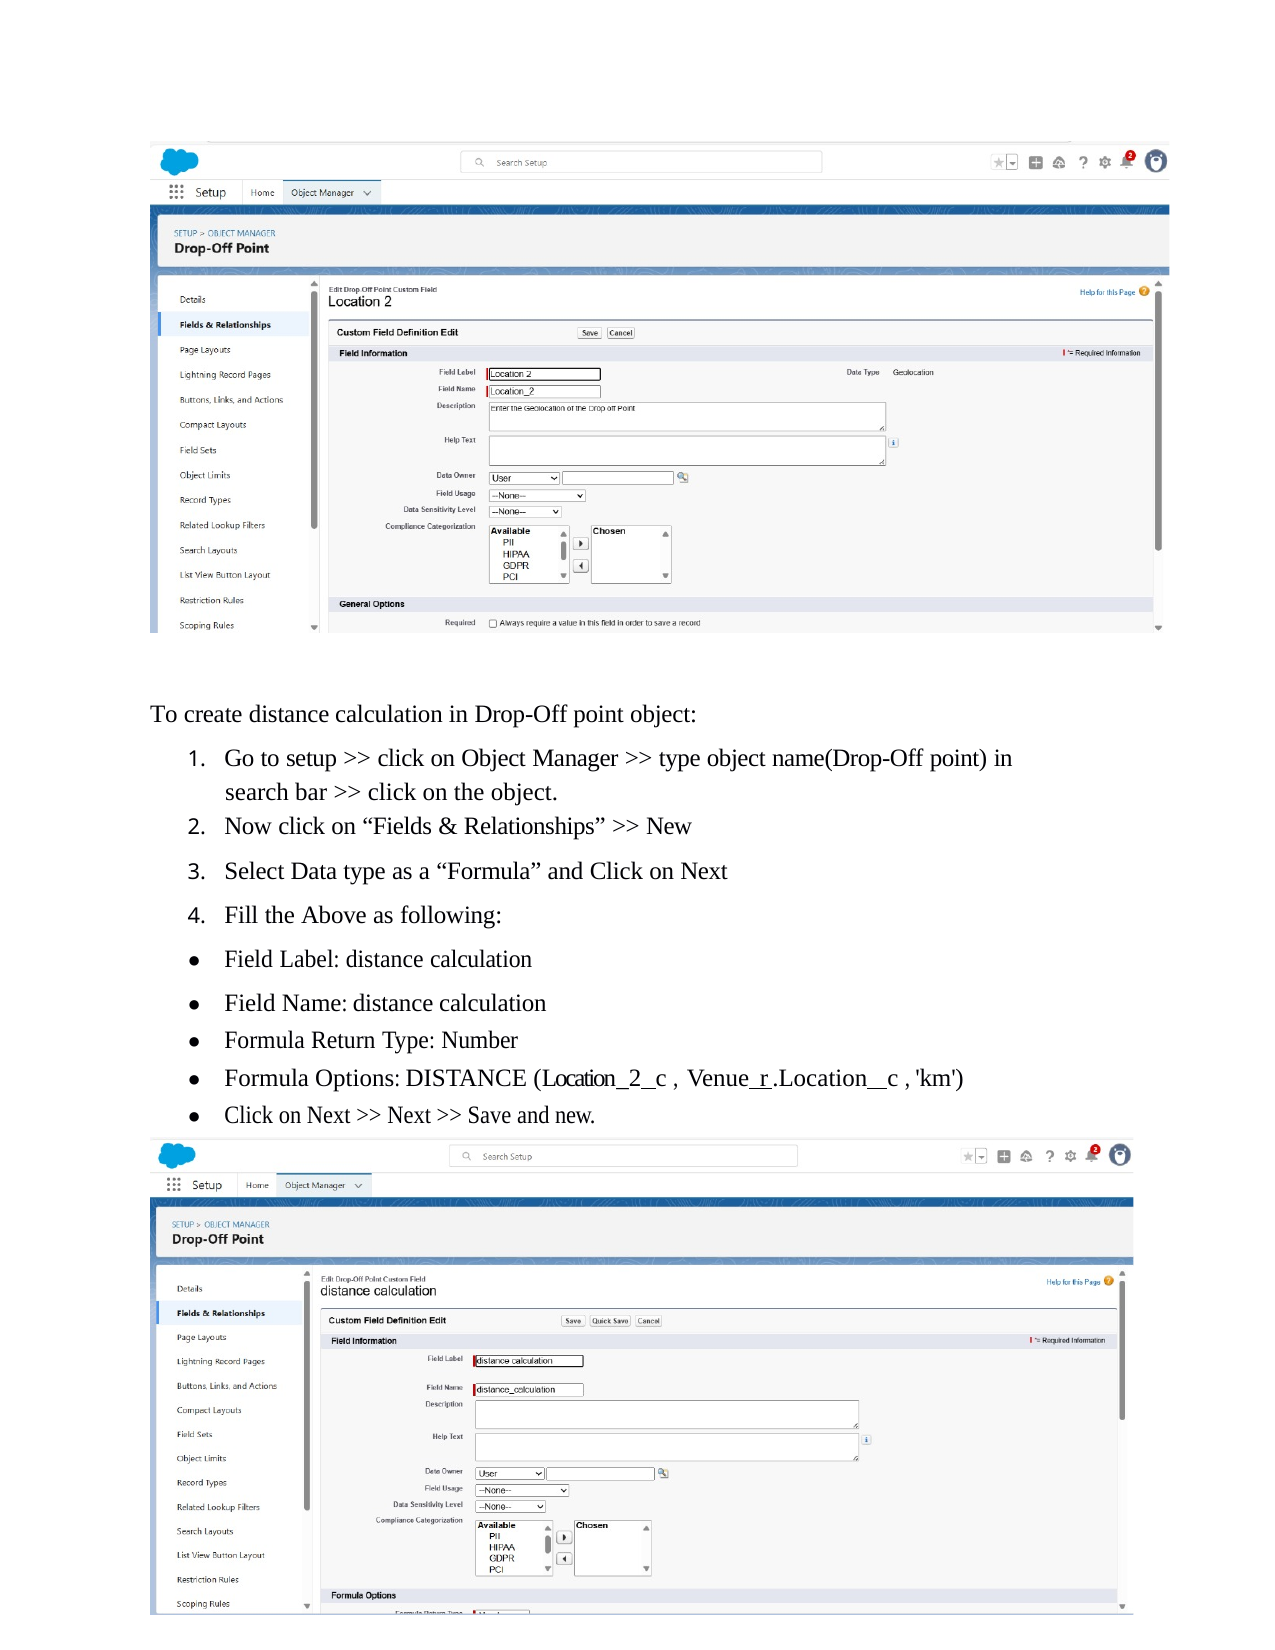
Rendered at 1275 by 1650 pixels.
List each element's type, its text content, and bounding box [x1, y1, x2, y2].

picture [150, 1137, 1134, 1615]
list Go to setup >> click on Object Manager >> type object name(Drop-Off point) in search bar >> click on the object. [187, 743, 1076, 806]
picture [150, 141, 1170, 633]
list Field Label: distance calculation [187, 944, 1237, 973]
list Now click on “Fields & Relationships” >> New [187, 811, 1237, 841]
list Click on Next >> Next >> Save and new. [187, 1100, 1237, 1129]
list Formula Return Type: Number [187, 1025, 1237, 1054]
text To create distance calculation in Drop-Off point object: [150, 699, 1237, 728]
list Field Name: distance calculation [187, 988, 1237, 1017]
list Formula Options: DISTANCE (Location_2 c , Venue r.Location c , 'km') [187, 1063, 1237, 1092]
list Fill the Above as following: [187, 900, 1237, 929]
list Select Data type as a “Formula” and Click on Next [187, 856, 1237, 885]
